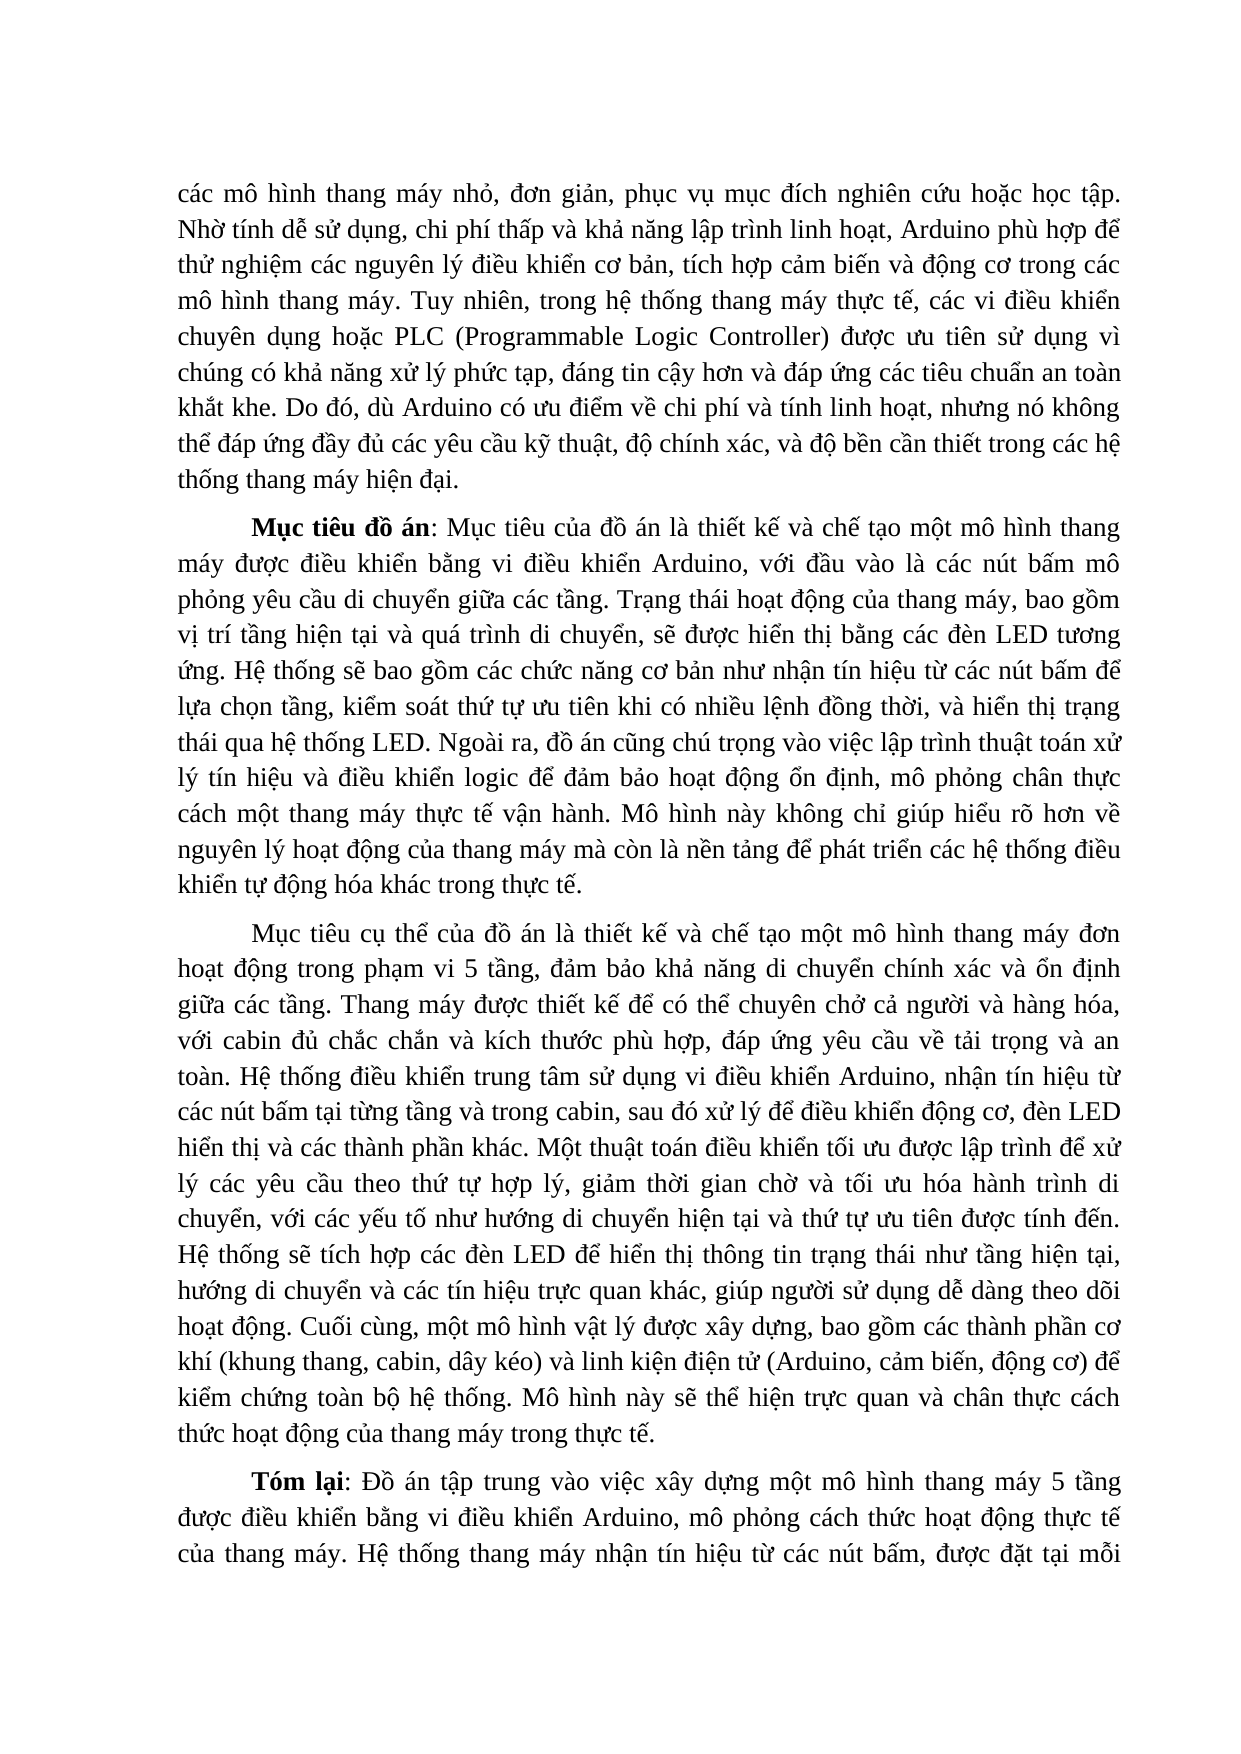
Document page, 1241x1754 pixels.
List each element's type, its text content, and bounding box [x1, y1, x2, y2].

text Mục tiêu cụ thể của đồ án là thiết kế và chế tạo một mô hình thang máy đơn hoạt động trong phạm vi 5 tầng, đảm bảo khả năng di chuyển chính xác và ổn định giữa các tầng. Thang máy được thiết kế để có thể chuyên chở cả người và hàng hóa, với cabin đủ chắc chắn và kích thước phù hợp, đáp ứng yêu cầu về tải trọng và an toàn. Hệ thống điều khiển trung tâm sử dụng vi điều khiển Arduino, nhận tín hiệu từ các nút bấm tại từng tầng và trong cabin, sau đó xử lý để điều khiển động cơ, đèn LED hiển thị và các thành phần khác. Một thuật toán điều khiển tối ưu được lập trình để xử lý các yêu cầu theo thứ tự hợp lý, giảm thời gian chờ và tối ưu hóa hành trình di chuyển, với các yếu tố như hướng di chuyển hiện tại và thứ tự ưu tiên được tính đến. Hệ thống sẽ tích hợp các đèn LED để hiển thị thông tin trạng thái như tầng hiện tại, hướng di chuyển và các tín hiệu trực quan khác, giúp người sử dụng dễ dàng theo dõi hoạt động. Cuối cùng, một mô hình vật lý được xây dựng, bao gồm các thành phần cơ khí (khung thang, cabin, dây kéo) và linh kiện điện tử (Arduino, cảm biến, động cơ) để kiểm chứng toàn bộ hệ thống. Mô hình này sẽ thể hiện trực quan và chân thực cách thức hoạt động của thang máy trong thực tế. [177, 917, 1122, 1448]
text Mục tiêu đồ án: Mục tiêu của đồ án là thiết kế và chế tạo một mô hình thang máy được điều khiển bằng vi điều khiển Arduino, với đầu vào là các nút bấm mô phỏng yêu cầu di chuyển giữa các tầng. Trạng thái hoạt động của thang máy, bao gồm vị trí tầng hiện tại và quá trình di chuyển, sẽ được hiển thị bằng các đèn LED tương ứng. Hệ thống sẽ bao gồm các chức năng cơ bản như nhận tín hiệu từ các nút bấm để lựa chọn tầng, kiểm soát thứ tự ưu tiên khi có nhiều lệnh đồng thời, và hiển thị trạng thái qua hệ thống LED. Ngoài ra, đồ án cũng chú trọng vào việc lập trình thuật toán xử lý tín hiệu và điều khiển logic để đảm bảo hoạt động ổn định, mô phỏng chân thực cách một thang máy thực tế vận hành. Mô hình này không chỉ giúp hiểu rõ hơn về nguyên lý hoạt động của thang máy mà còn là nền tảng để phát triển các hệ thống điều khiển tự động hóa khác trong thực tế. [177, 511, 1122, 900]
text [177, 1465, 1122, 1568]
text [177, 177, 1122, 494]
